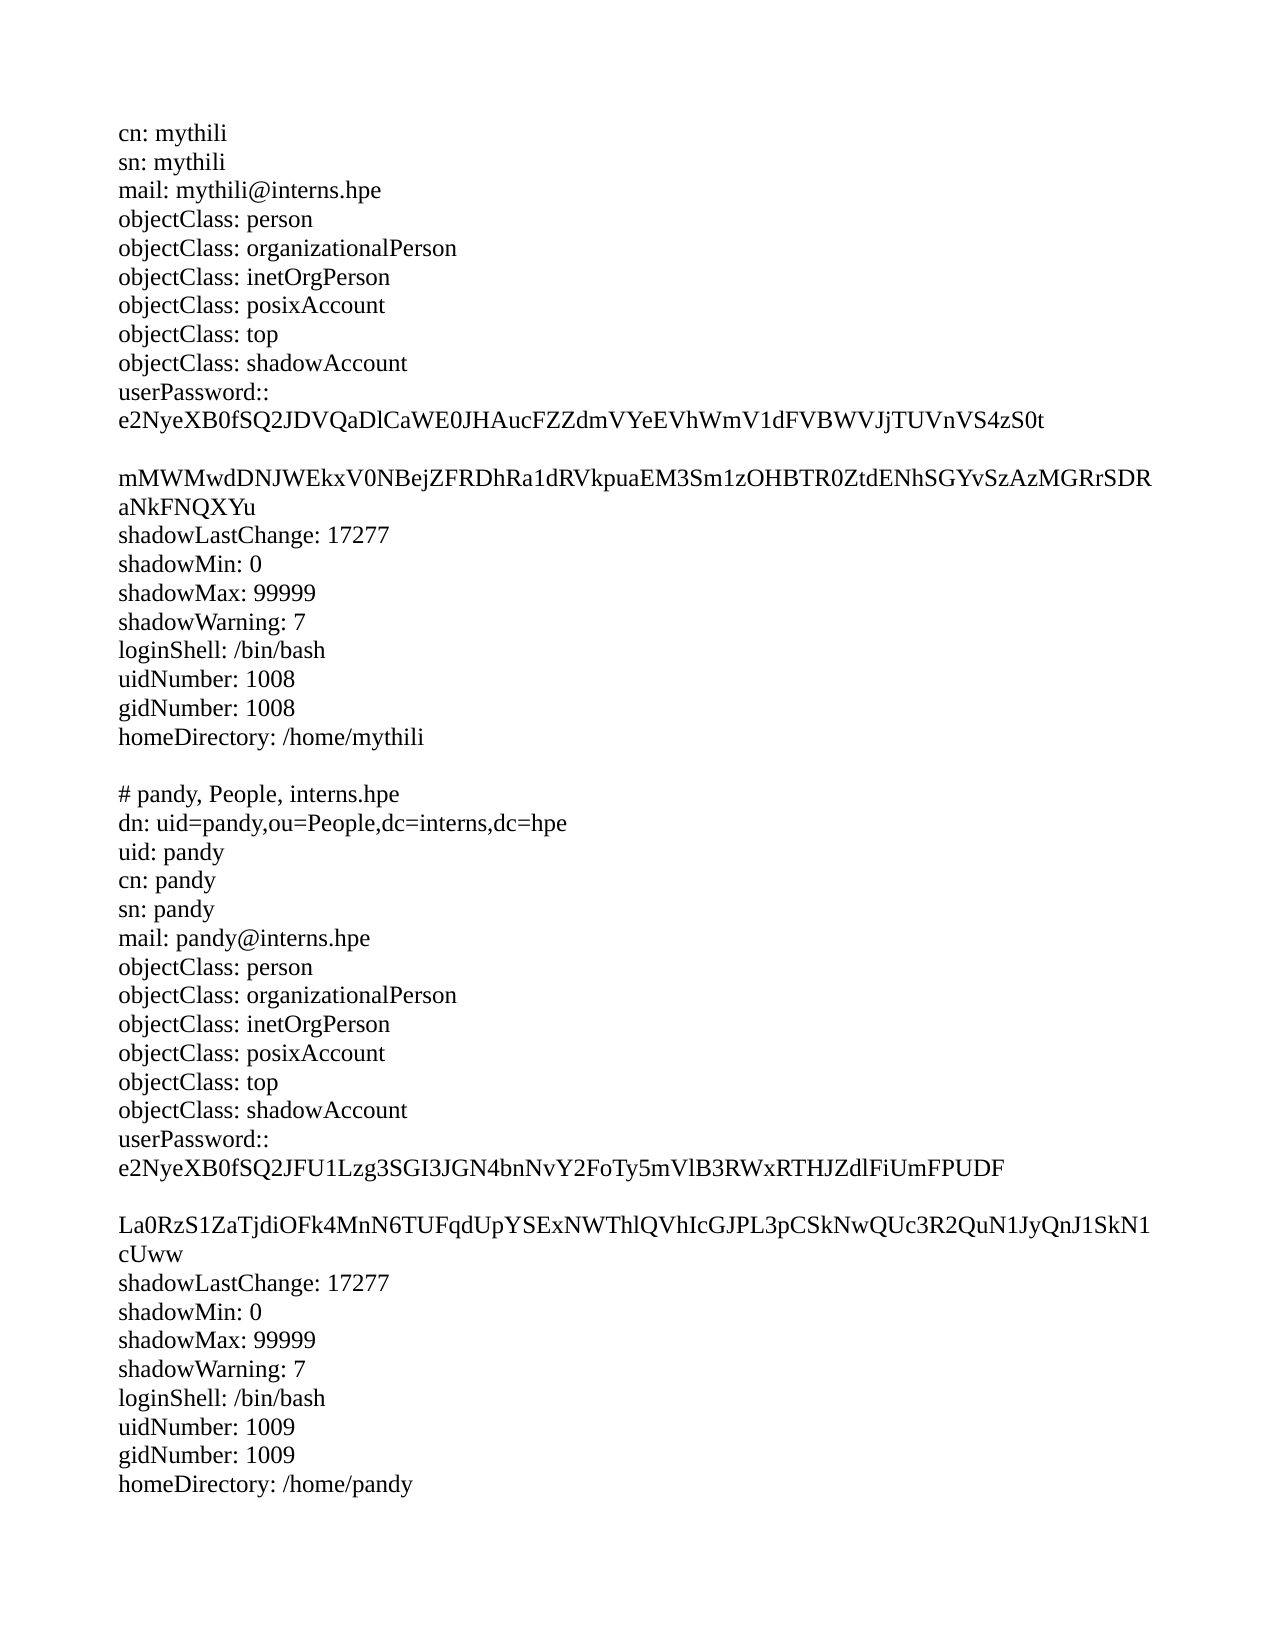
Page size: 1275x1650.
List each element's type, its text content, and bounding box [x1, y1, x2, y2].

text sn: mythili [118, 147, 1157, 176]
text mail: mythili@interns.hpe [118, 176, 1157, 204]
text objectClass: posixAccount [118, 1038, 1157, 1067]
text objectClass: shadowAccount [118, 1096, 1157, 1124]
text shadowMax: 99999 [118, 1326, 1157, 1354]
text objectClass: shadowAccount [118, 348, 1157, 377]
text uidNumber: 1009 [118, 1412, 1157, 1441]
text cn: mythili [118, 118, 1157, 147]
text userPassword:: e2NyeXB0fSQ2JDVQaDlCaWE0JHAucFZZdmVYeEVhWmV1dFVBWVJjTUVnVS4zS0t [118, 377, 1157, 434]
text objectClass: posixAccount [118, 291, 1157, 319]
text mMWMwdDNJWEkxV0NBejZFRDhRa1dRVkpuaEM3Sm1zOHBTR0ZtdENhSGYvSzAzMGRrSDRaNkFNQXYu [118, 434, 1157, 521]
text loginShell: /bin/bash [118, 1383, 1157, 1412]
text objectClass: person [118, 204, 1157, 233]
text homeDirectory: /home/mythili [118, 722, 1157, 751]
text shadowLastChange: 17277 [118, 1268, 1157, 1297]
text shadowMin: 0 [118, 1297, 1157, 1326]
text objectClass: top [118, 319, 1157, 348]
text shadowMax: 99999 [118, 578, 1157, 607]
text loginShell: /bin/bash [118, 636, 1157, 664]
text shadowLastChange: 17277 [118, 521, 1157, 549]
text gidNumber: 1008 [118, 693, 1157, 722]
text objectClass: organizationalPerson [118, 233, 1157, 262]
text mail: pandy@interns.hpe [118, 923, 1157, 952]
text objectClass: inetOrgPerson [118, 262, 1157, 291]
text gidNumber: 1009 [118, 1441, 1157, 1469]
text userPassword:: e2NyeXB0fSQ2JFU1Lzg3SGI3JGN4bnNvY2FoTy5mVlB3RWxRTHJZdlFiUmFPUDF [118, 1124, 1157, 1182]
text objectClass: organizationalPerson [118, 981, 1157, 1009]
text homeDirectory: /home/pandy [118, 1469, 1157, 1498]
text objectClass: inetOrgPerson [118, 1009, 1157, 1038]
text uidNumber: 1008 [118, 664, 1157, 693]
text objectClass: person [118, 952, 1157, 981]
text shadowWarning: 7 [118, 1354, 1157, 1383]
text uid: pandy [118, 837, 1157, 866]
text cn: pandy [118, 866, 1157, 894]
text La0RzS1ZaTjdiOFk4MnN6TUFqdUpYSExNWThlQVhIcGJPL3pCSkNwQUc3R2QuN1JyQnJ1SkN1cUww [118, 1182, 1157, 1268]
text dn: uid=pandy,ou=People,dc=interns,dc=hpe [118, 808, 1157, 837]
text # pandy, People, interns.hpe [118, 779, 1157, 808]
text sn: pandy [118, 894, 1157, 923]
text objectClass: top [118, 1067, 1157, 1096]
text shadowWarning: 7 [118, 607, 1157, 636]
text shadowMin: 0 [118, 549, 1157, 578]
